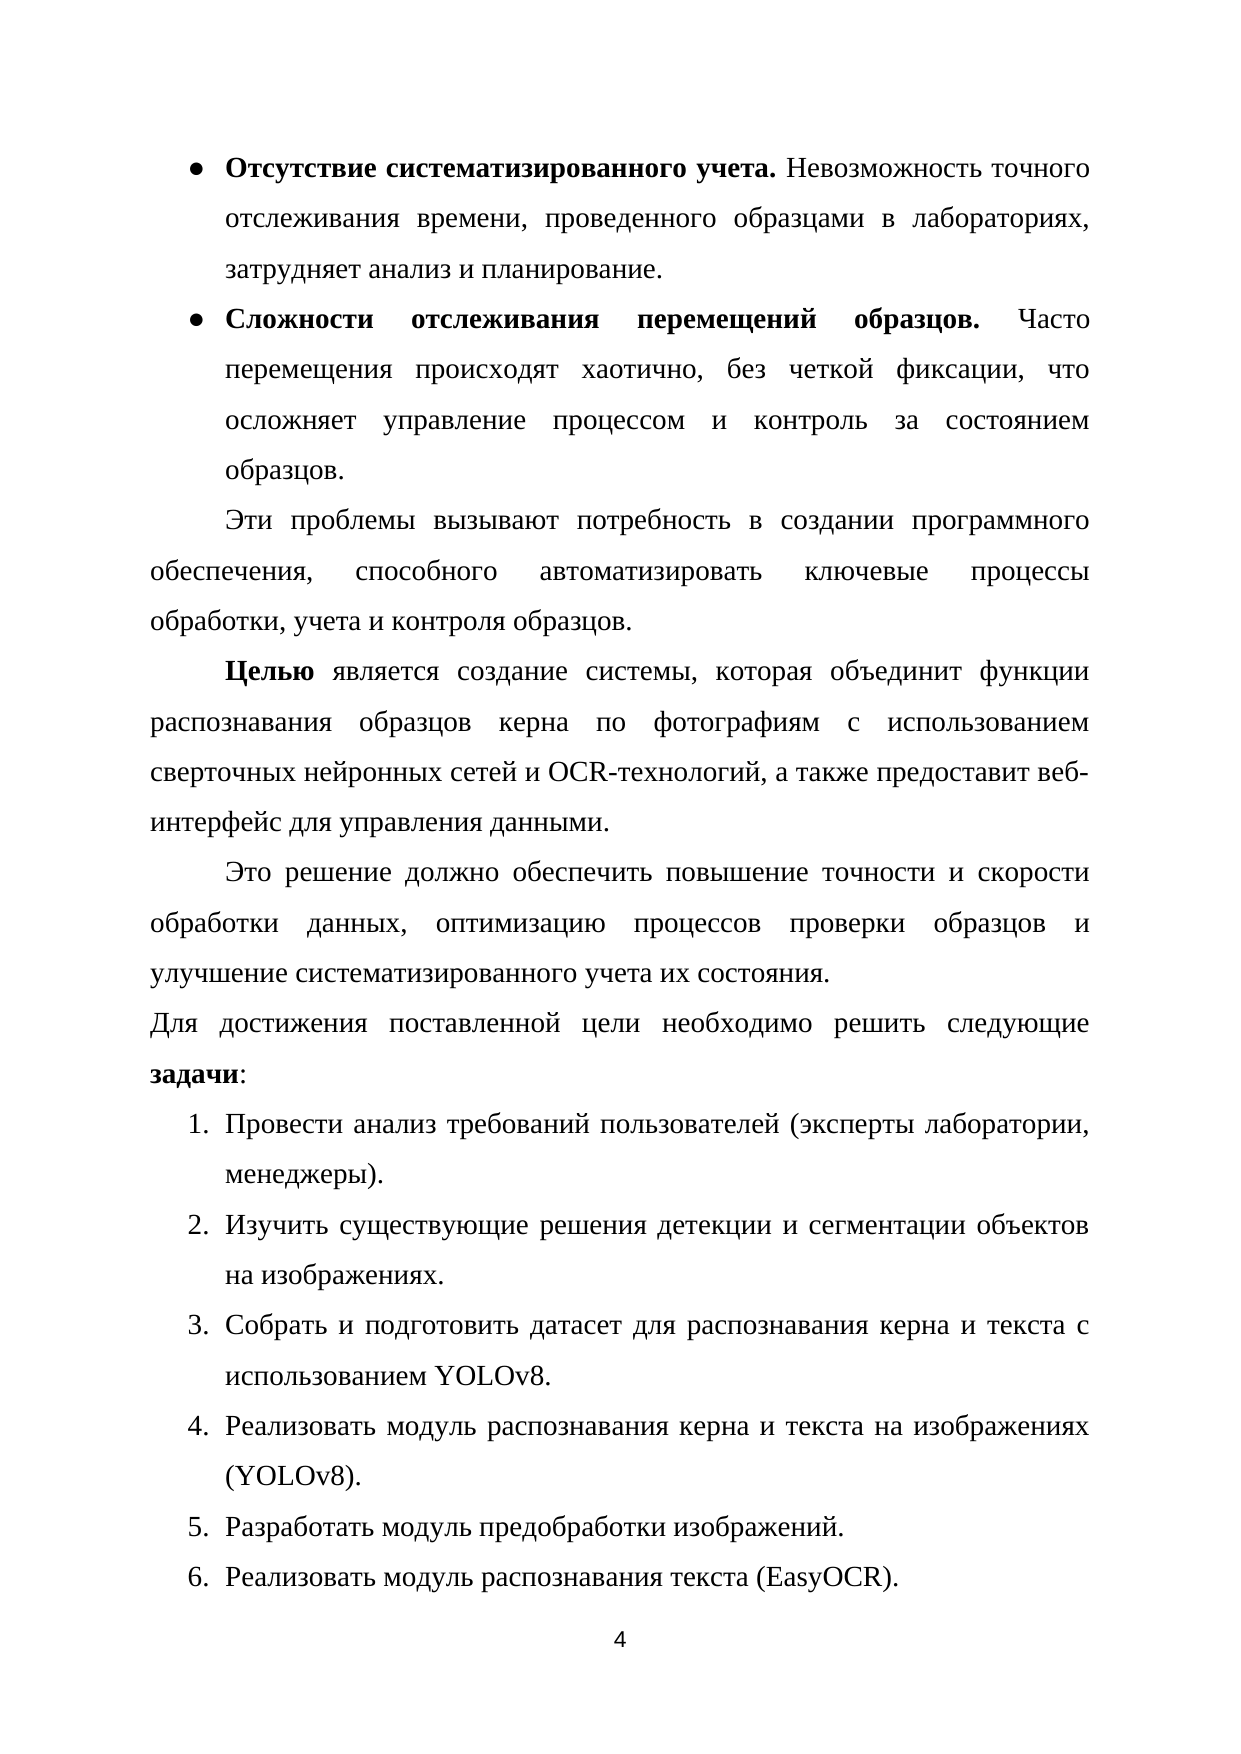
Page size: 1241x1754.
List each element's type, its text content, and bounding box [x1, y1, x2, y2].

text Для достижения поставленной цели необходимо решить следующие задачи: [150, 1006, 1090, 1089]
text Это решение должно обеспечить повышение точности и скорости обработки данных, оптимизацию процессов проверки образцов и улучшение систематизированного учета их состояния. [150, 854, 1090, 989]
list Изучить существующие решения детекции и сегментации объектов на изображениях. [187, 1207, 1090, 1291]
text Целью является создание системы, которая объединит функции распознавания образцов керна по фотографиям с использованием сверточных нейронных сетей и OCR-технологий, а также предоставит веб-интерфейс для управления данными. [150, 653, 1090, 838]
list Реализовать модуль распознавания текста (EasyOCR). [187, 1559, 1090, 1592]
list Собрать и подготовить датасет для распознавания керна и текста с использованием YOLOv8. [187, 1307, 1090, 1391]
list Реализовать модуль распознавания керна и текста на изображениях (YOLOv8). [187, 1408, 1090, 1492]
list Провести анализ требований пользователей (эксперты лаборатории, менеджеры). [187, 1106, 1090, 1190]
list Сложности отслеживания перемещений образцов. Часто перемещения происходят хаотично, без четкой фиксации, что осложняет управление процессом и контроль за состоянием образцов. [187, 301, 1090, 486]
text Эти проблемы вызывают потребность в создании программного обеспечения, способного автоматизировать ключевые процессы обработки, учета и контроля образцов. [150, 502, 1090, 637]
list Отсутствие систематизированного учета. Невозможность точного отслеживания времени, проведенного образцами в лабораториях, затрудняет анализ и планирование. [187, 150, 1090, 284]
list Разработать модуль предобработки изображений. [187, 1509, 1090, 1542]
